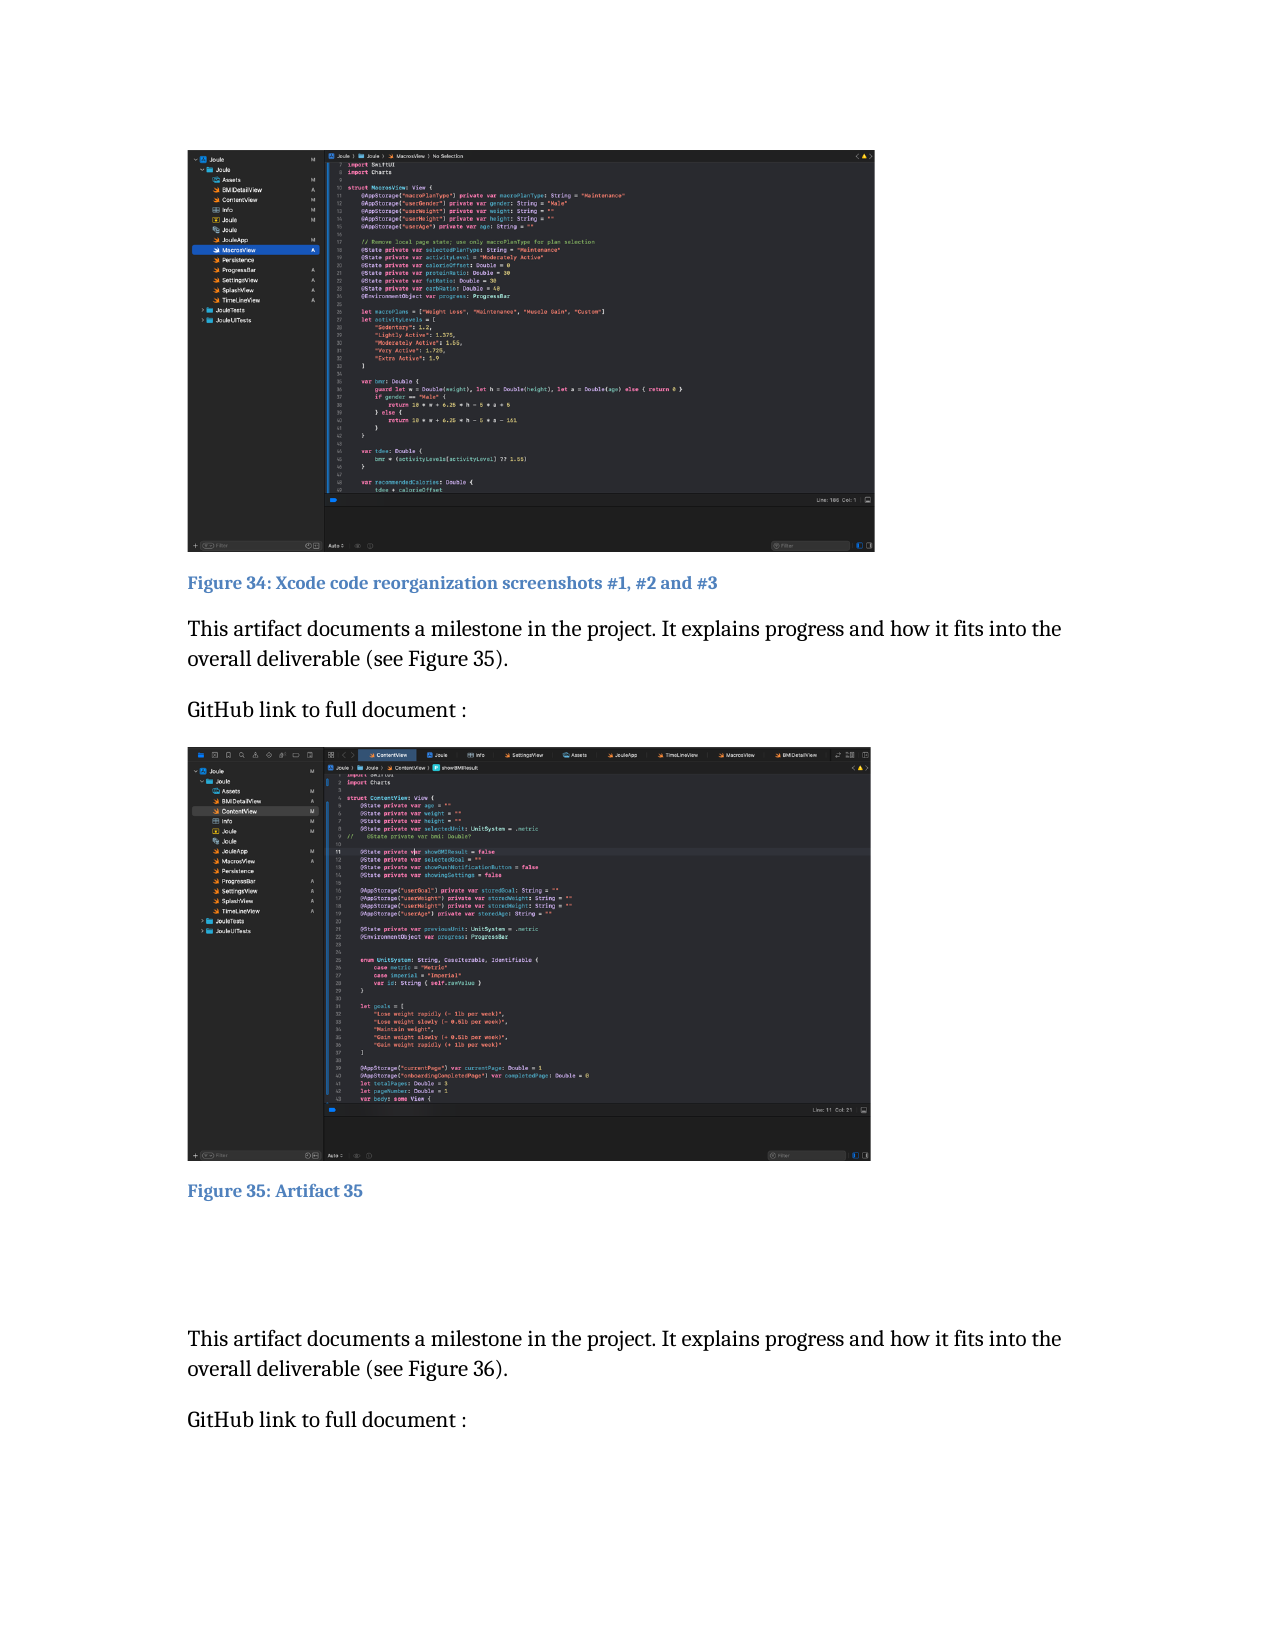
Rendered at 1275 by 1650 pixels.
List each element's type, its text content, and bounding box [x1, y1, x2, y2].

text Figure 35: Artifact 35 [187, 1181, 1087, 1202]
text Figure 34: Xcode code reorganization screenshots #1, #2 and #3 [187, 573, 1087, 594]
picture [187, 150, 875, 552]
picture [187, 747, 871, 1161]
text GitHub link to full document : [187, 1407, 1087, 1433]
text This artifact documents a milestone in the project. It explains progress and how it fits into the overall deliverable (see Figure 36). [187, 1325, 1087, 1382]
text GitHub link to full document : [187, 697, 1087, 723]
text This artifact documents a milestone in the project. It explains progress and how it fits into the overall deliverable (see Figure 35). [187, 615, 1087, 672]
